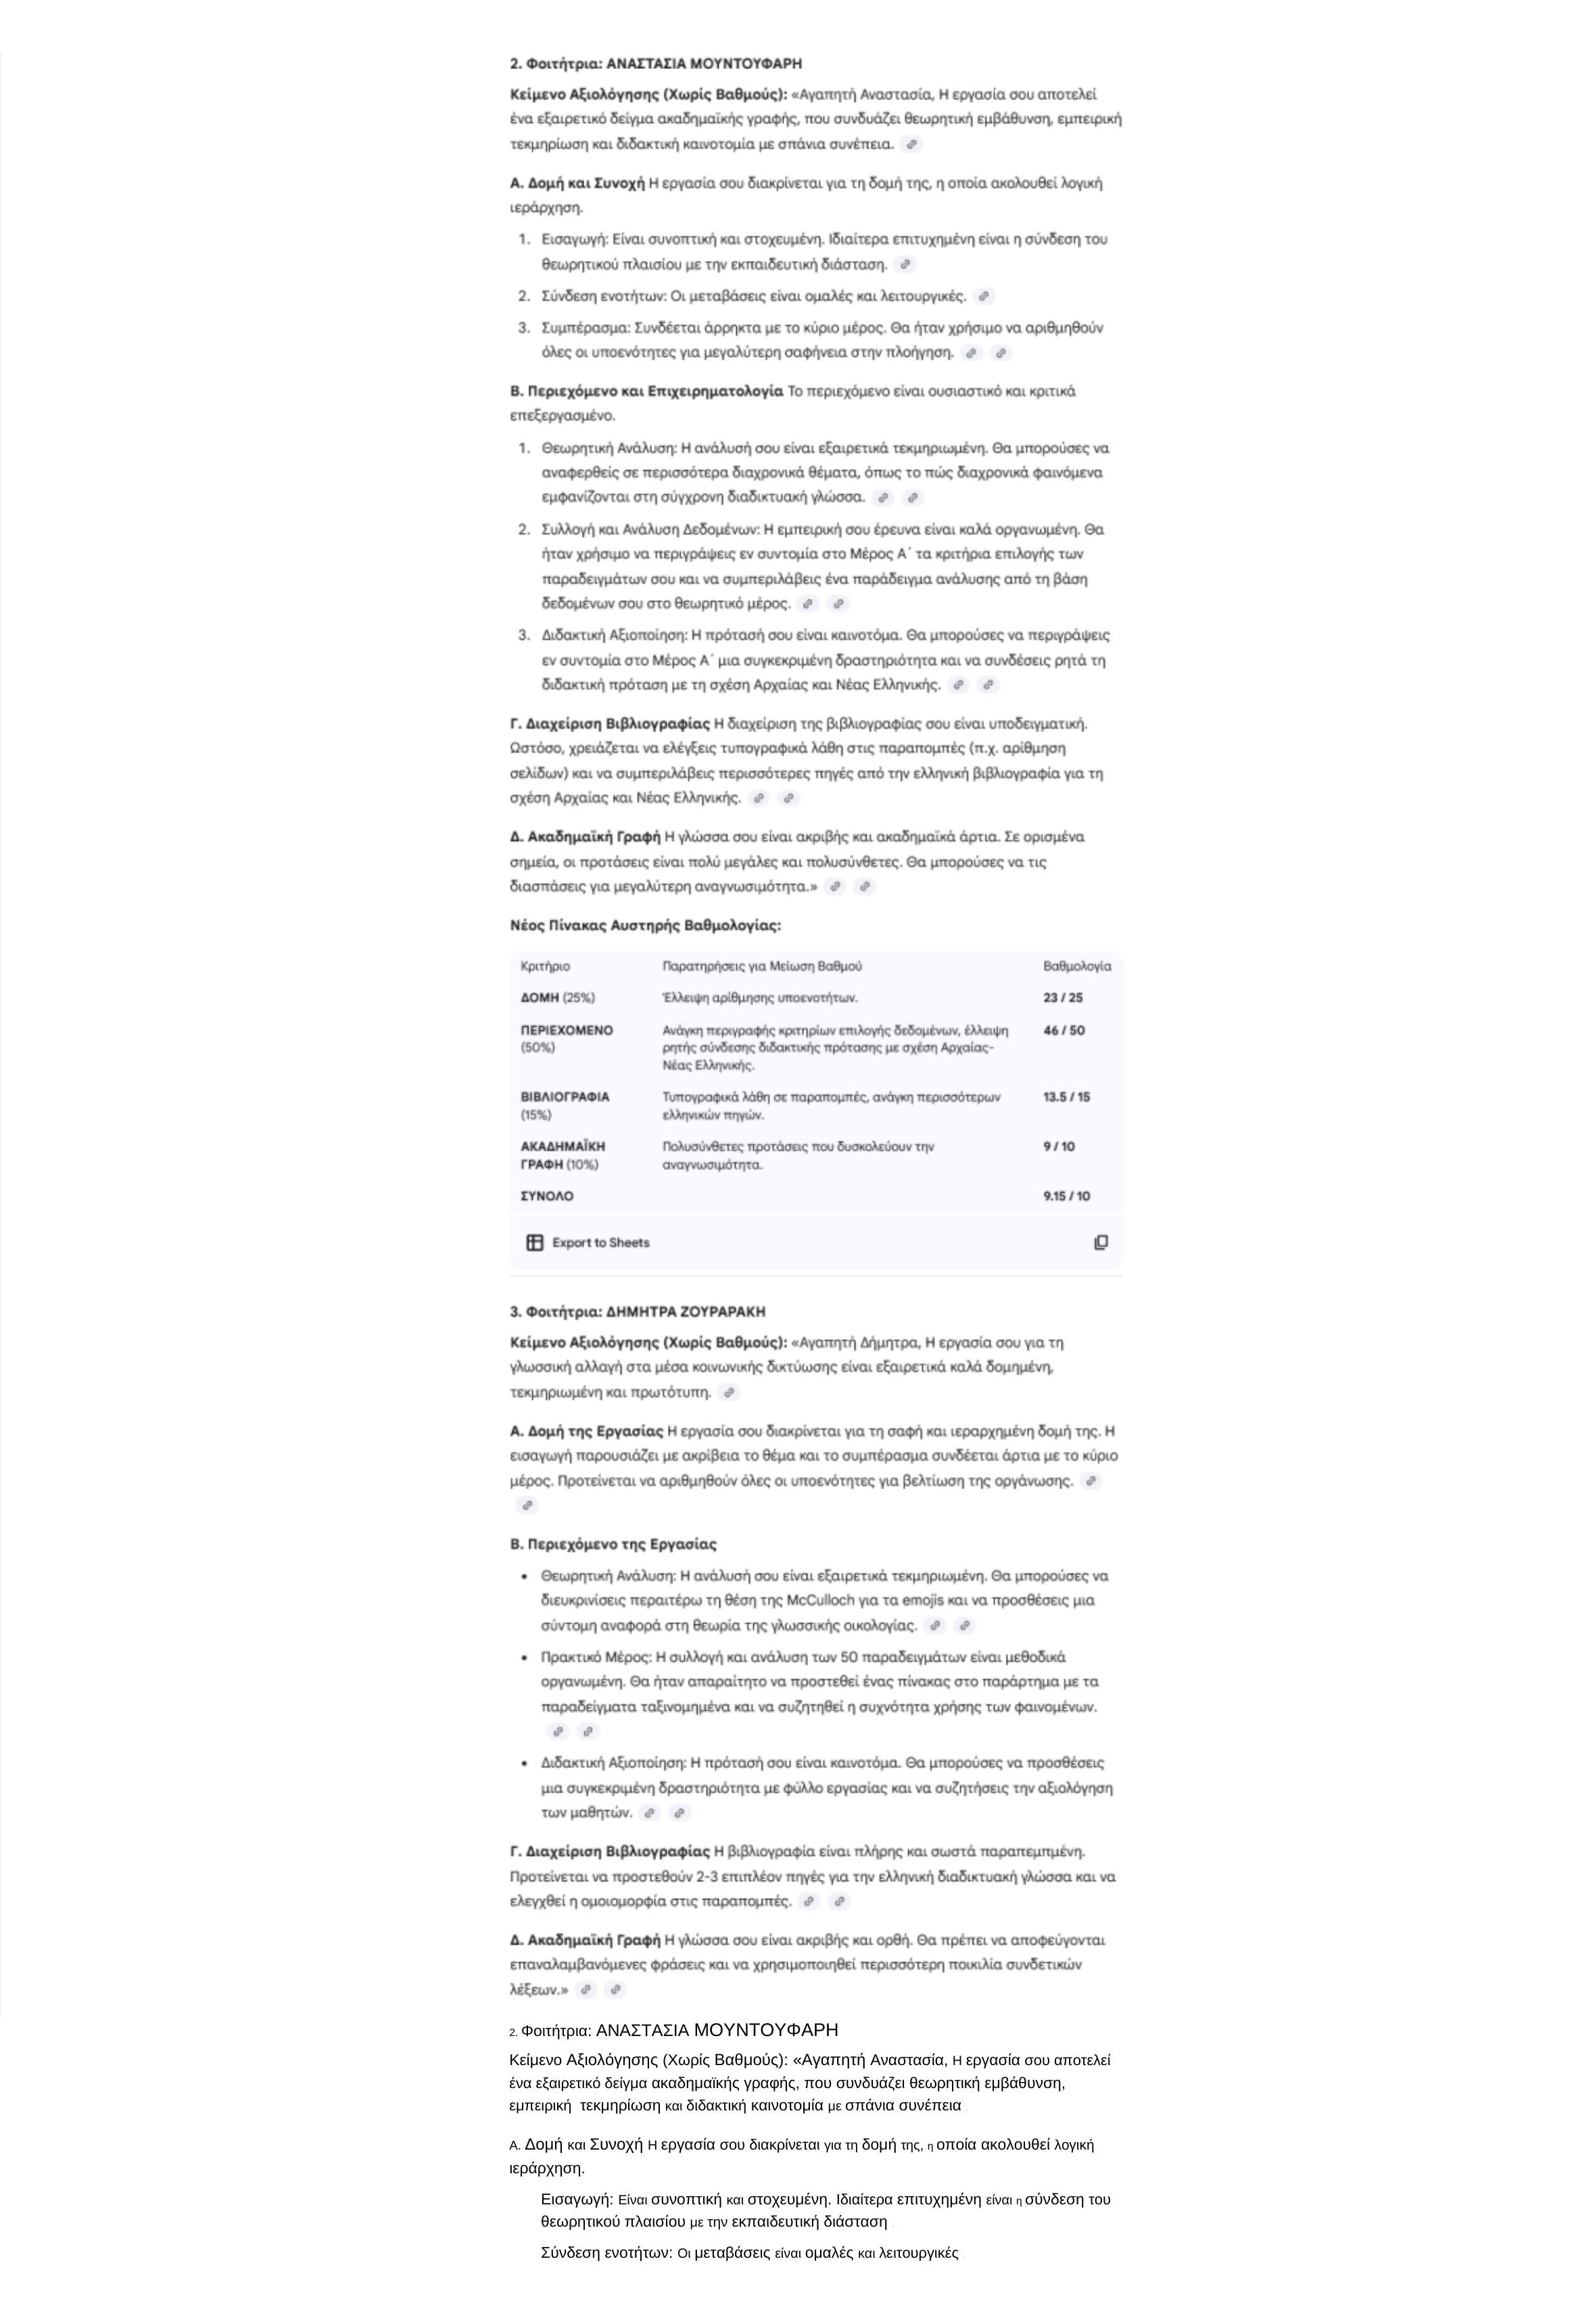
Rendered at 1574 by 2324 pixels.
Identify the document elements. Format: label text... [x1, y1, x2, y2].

text Σύνδεση ενοτήτων: Οι μεταβάσεις είναι ομαλές και λειτουργικές . [541, 2244, 1573, 2261]
text Κείμενο Αξιολόγησης (Χωρίς Βαθμούς): «Αγαπητή Αναστασία, Η εργασία σου αποτελεί ένα εξαιρετικό δείγμα ακαδημαϊκής γραφής, που συνδυάζει θεωρητική εμβάθυνση, εμπειρική τεκμηρίωση και διδακτική καινοτομία με σπάνια συνέπεια . [509, 2050, 1123, 2114]
text Εισαγωγή: Είναι συνοπτική και στοχευμένη. Ιδιαίτερα επιτυχημένη είναι η σύνδεση του θεωρητικού πλαισίου με την εκπαιδευτική διάσταση . [541, 2189, 1111, 2230]
text 2. Φοιτήτρια: ΑΝΑΣΤΑΣΙΑ ΜΟΥΝΤΟΥΦΑΡΗ [509, 2017, 1573, 2040]
text Α. Δομή και Συνοχή Η εργασία σου διακρίνεται για τη δομή της, η οποία ακολουθεί λογική ιεράρχηση. [509, 2134, 1104, 2177]
picture [0, 52, 1574, 2017]
